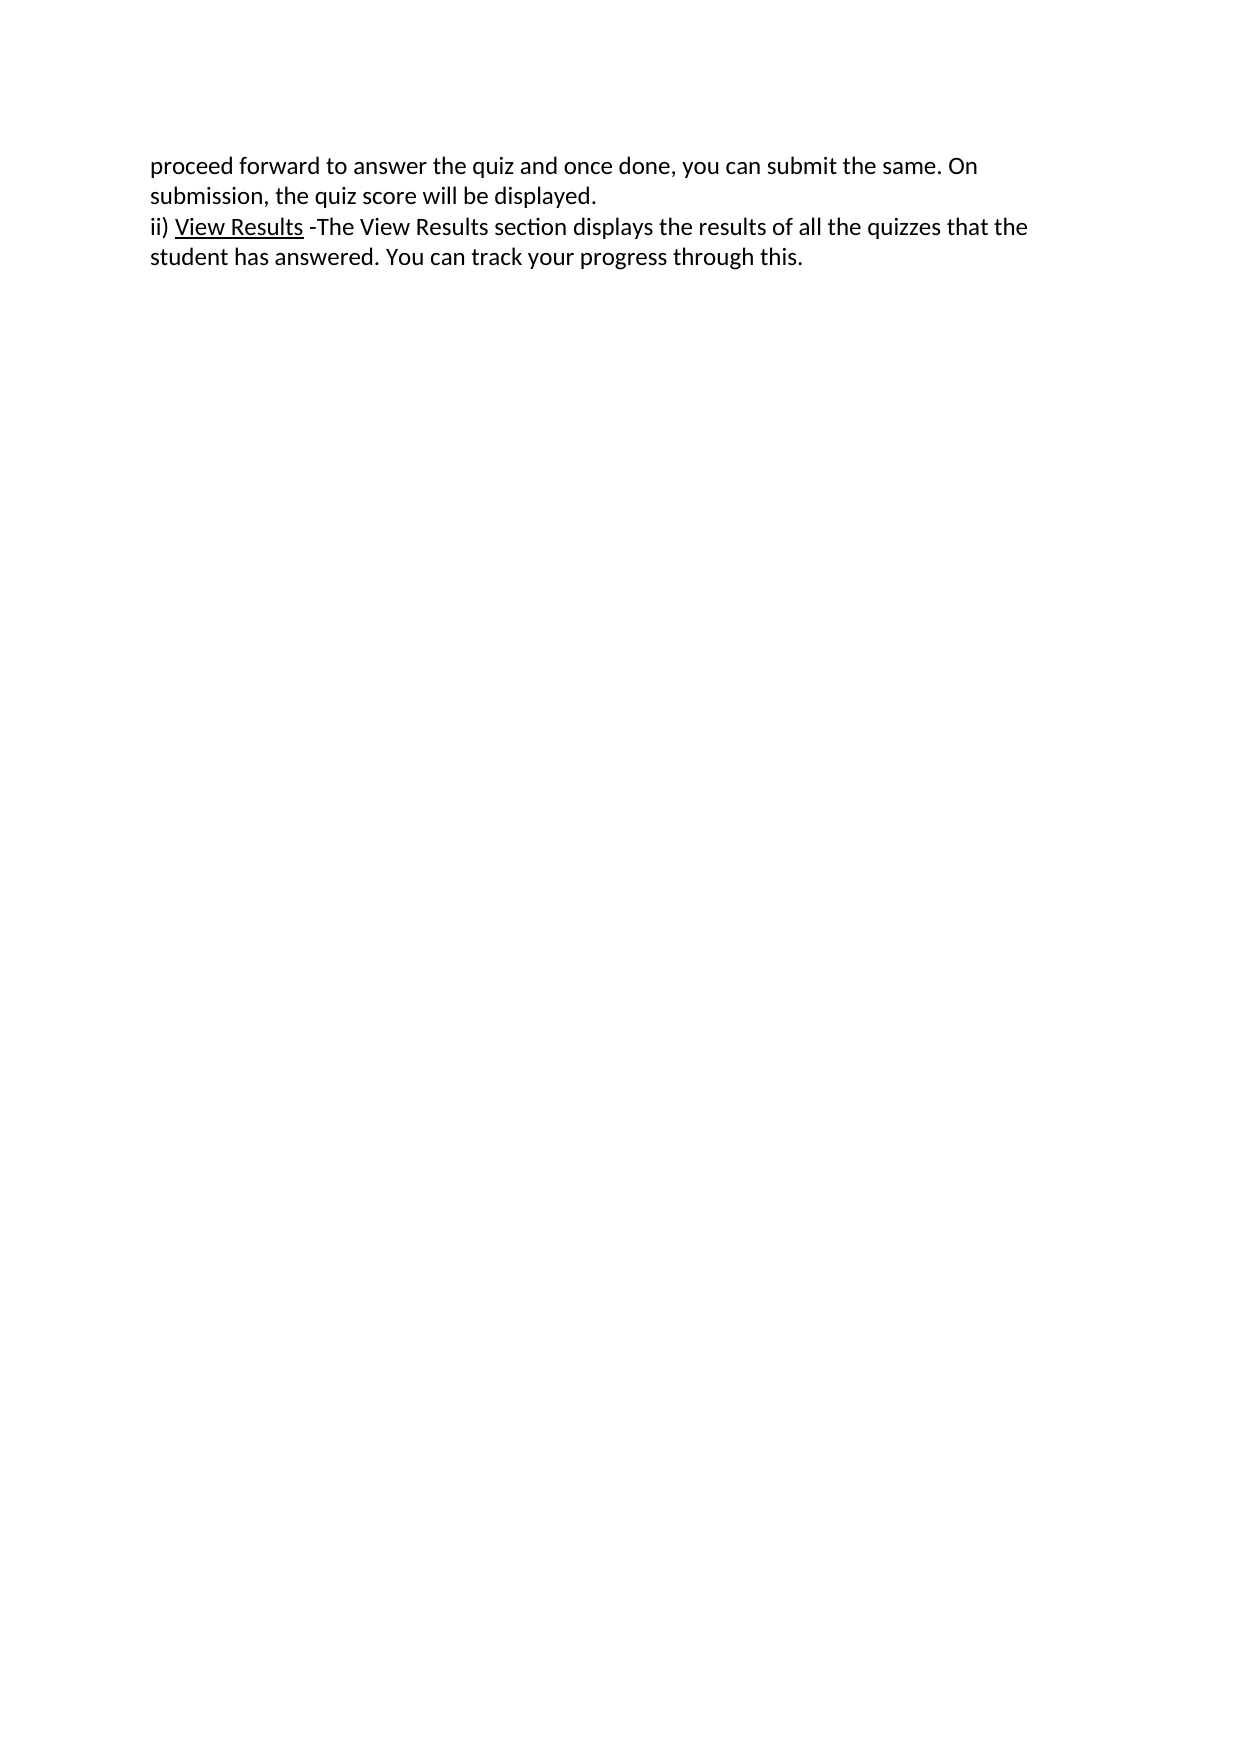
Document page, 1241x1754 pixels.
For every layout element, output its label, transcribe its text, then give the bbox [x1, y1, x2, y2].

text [150, 150, 1090, 211]
text ii) View Results -The View Results section displays the results of all the quizzes that the student has answered. You can track your progress through this. [150, 211, 1090, 272]
